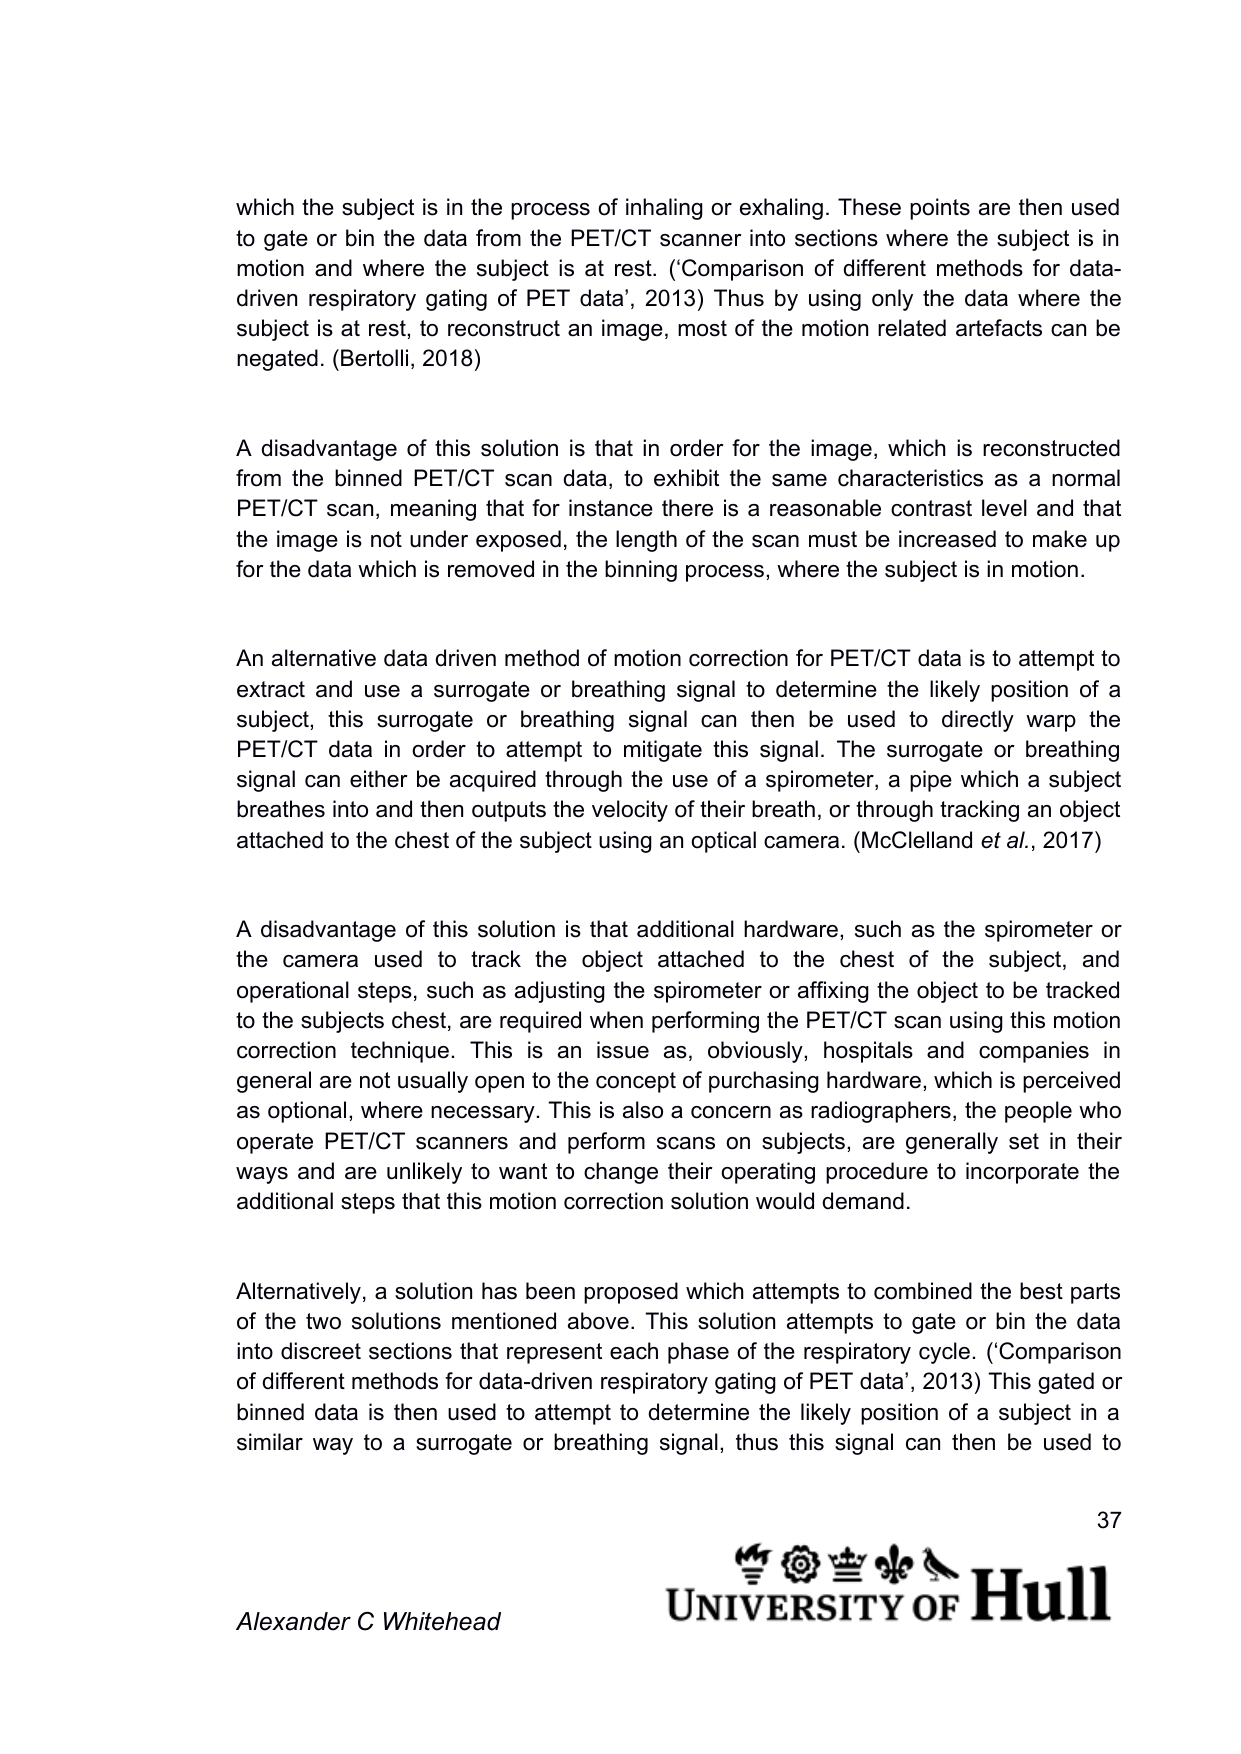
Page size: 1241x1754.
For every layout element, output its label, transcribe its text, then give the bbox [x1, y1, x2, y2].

text An alternative data driven method of motion correction for PET/CT data is to attempt to extract and use a surrogate or breathing signal to determine the likely position of a subject, this surrogate or breathing signal can then be used to directly warp the PET/CT data in order to attempt to mitigate this signal. The surrogate or breathing signal can either be acquired through the use of a spirometer, a pipe which a subject breathes into and then outputs the velocity of their breath, or through tracking an object attached to the chest of the subject using an optical camera. (McClelland et al., 2017) [236, 645, 1122, 853]
text A disadvantage of this solution is that in order for the image, which is reconstructed from the binned PET/CT scan data, to exhibit the same characteristics as a normal PET/CT scan, meaning that for instance there is a reasonable contrast level and that the image is not under exposed, the length of the scan must be increased to make up for the data which is removed in the binning process, where the subject is in motion. [236, 435, 1122, 582]
text A disadvantage of this solution is that additional hardware, such as the spirometer or the camera used to track the object attached to the chest of the subject, and operational steps, such as adjusting the spirometer or affixing the object to be tracked to the subjects chest, are required when performing the PET/CT scan using this motion correction technique. This is an issue as, obviously, hospitals and companies in general are not usually open to the concept of purchasing hardware, which is perceived as optional, where necessary. This is also a concern as radiographers, the people who operate PET/CT scanners and perform scans on subjects, are generally set in their ways and are unlikely to want to change their operating procedure to incorporate the additional steps that this motion correction solution would demand. [236, 916, 1122, 1214]
picture [659, 1533, 1119, 1631]
